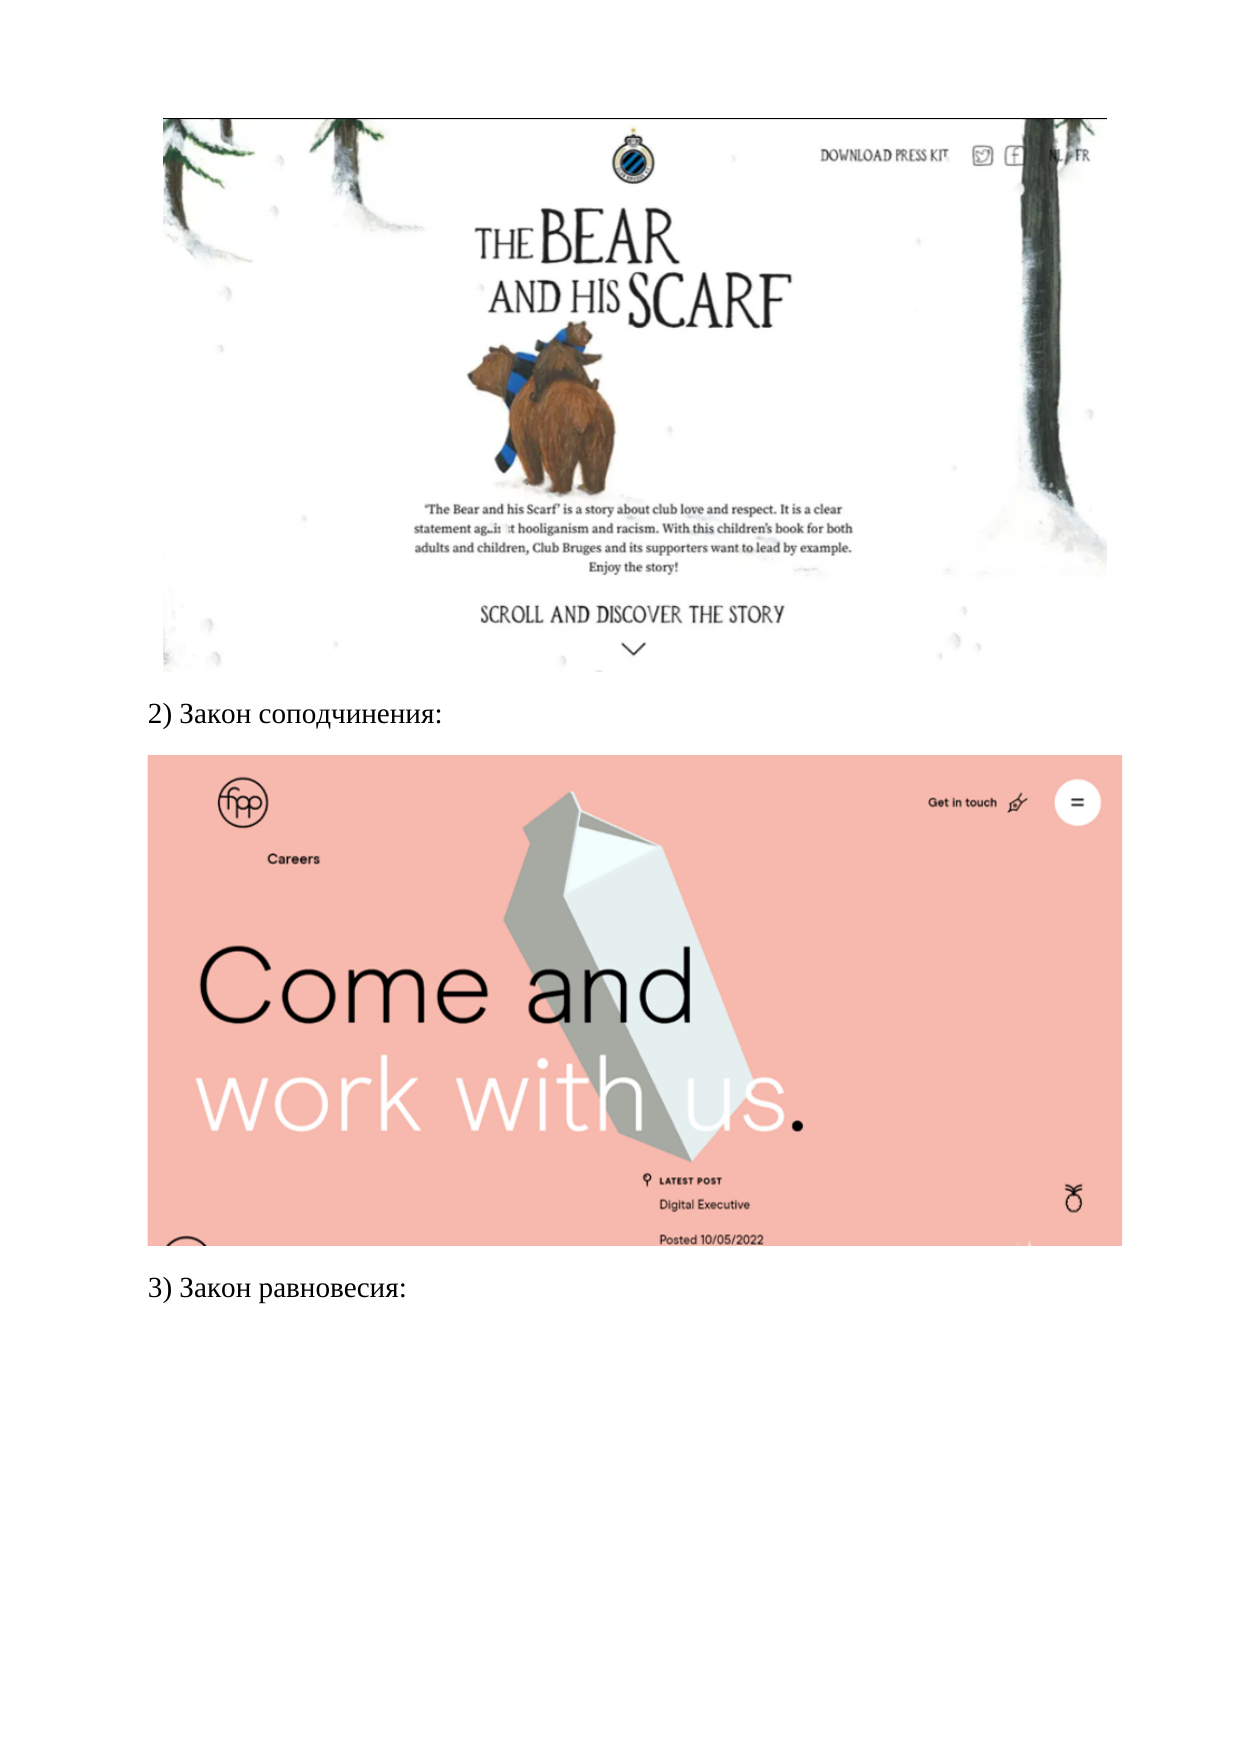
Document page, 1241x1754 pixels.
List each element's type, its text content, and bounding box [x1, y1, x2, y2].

text 2) Закон соподчинения: [88, 697, 1181, 730]
text 3) Закон равновесия: [88, 1271, 1181, 1304]
picture [147, 755, 1123, 1246]
picture [163, 118, 1107, 672]
